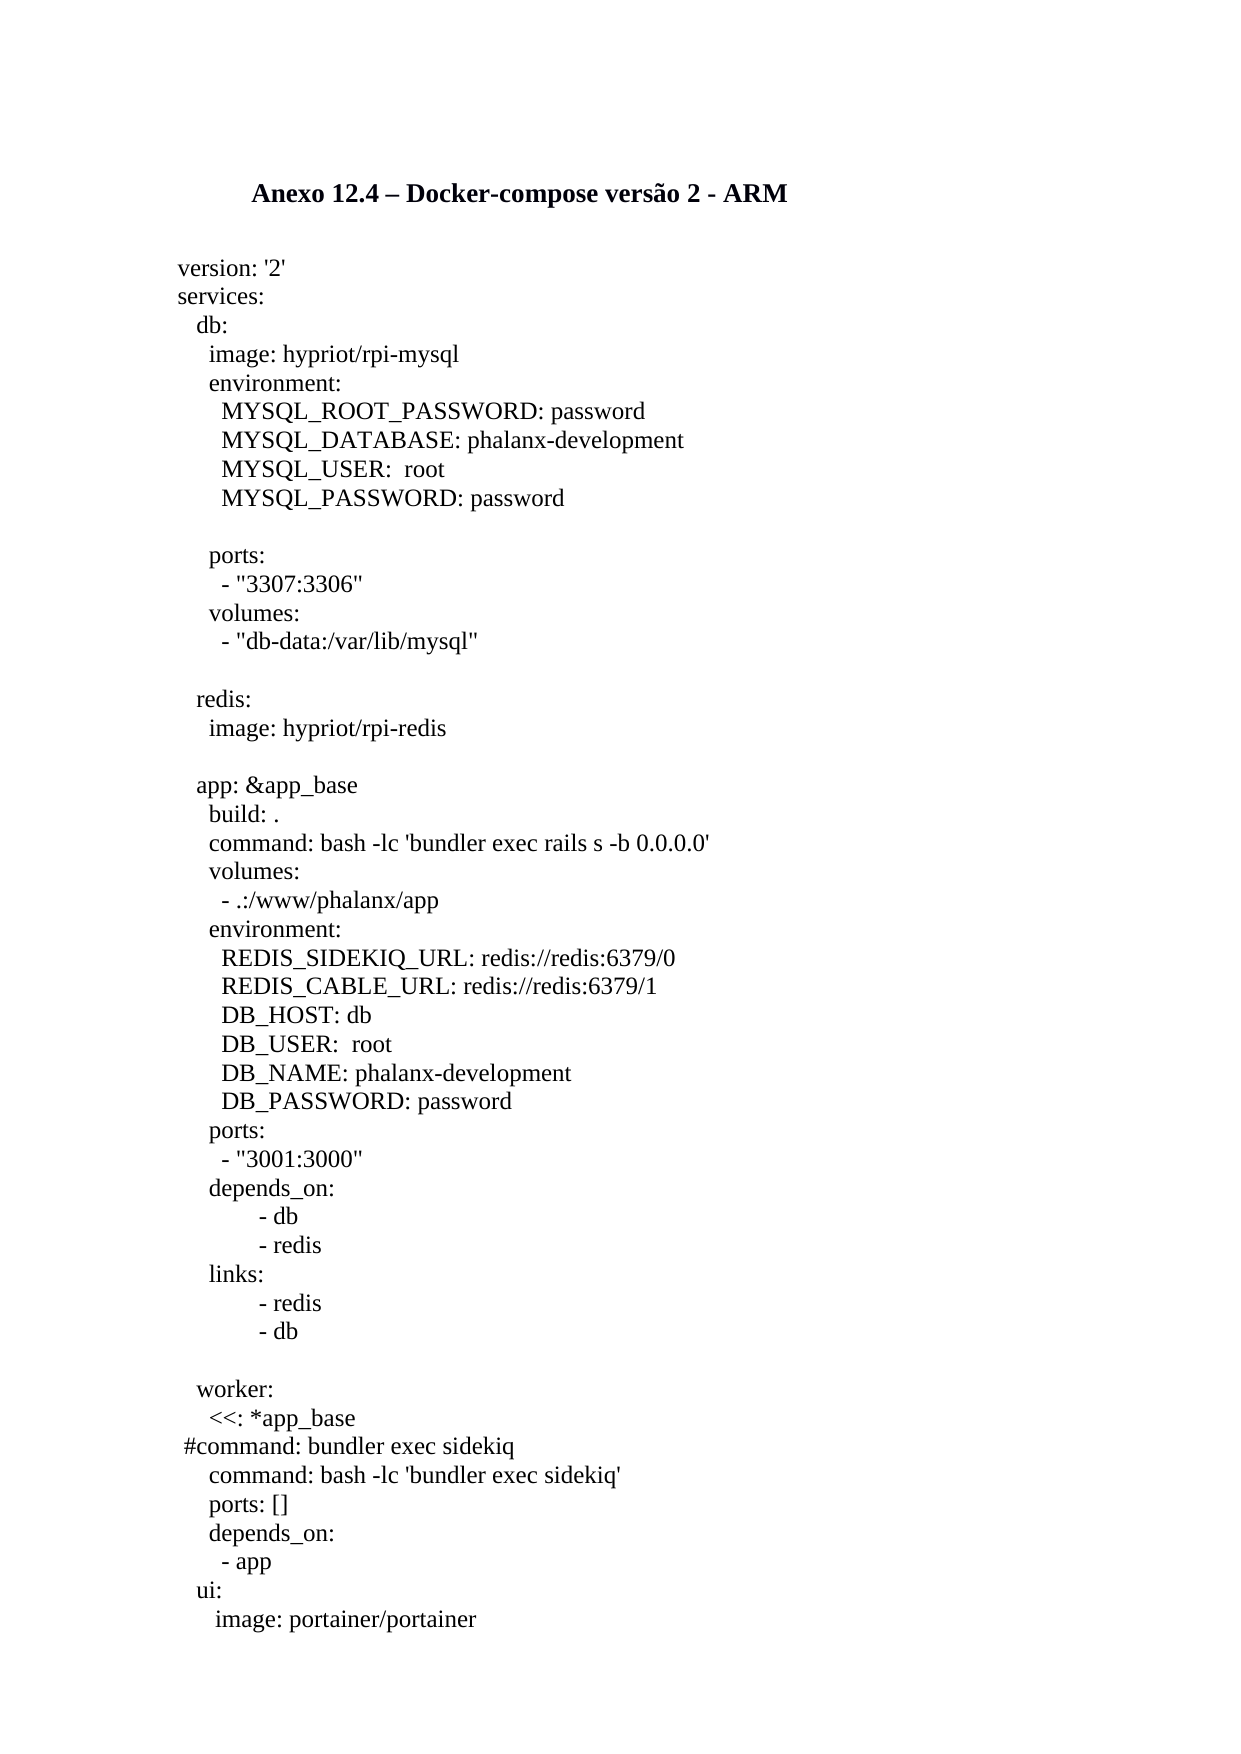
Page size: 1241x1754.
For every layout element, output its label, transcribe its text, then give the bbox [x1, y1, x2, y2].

text image: hypriot/rpi-mysql [177, 339, 1122, 368]
text - redis [177, 1230, 1122, 1259]
text ports: [177, 540, 1122, 569]
text links: [177, 1259, 1122, 1288]
text environment: [177, 914, 1122, 943]
text DB_HOST: db [177, 1000, 1122, 1029]
text environment: [177, 368, 1122, 396]
text REDIS_CABLE_URL: redis://redis:6379/1 [177, 971, 1122, 1000]
text depends_on: [177, 1173, 1122, 1201]
text DB_USER: root [177, 1029, 1122, 1058]
text app: &app_base [177, 770, 1122, 799]
text Anexo 12.4 – Docker-compose versão 2 - ARM [177, 177, 1122, 208]
text - "3001:3000" [177, 1144, 1122, 1173]
text - db [177, 1201, 1122, 1230]
text - .:/www/phalanx/app [177, 885, 1122, 914]
text MYSQL_PASSWORD: password [177, 483, 1122, 511]
text services: [177, 281, 1122, 310]
text build: . [177, 799, 1122, 828]
text - "db-data:/var/lib/mysql" [177, 626, 1122, 655]
text worker: [177, 1374, 1122, 1403]
text version: '2' [177, 253, 1122, 281]
text volumes: [177, 598, 1122, 626]
text - "3307:3306" [177, 569, 1122, 598]
text image: portainer/portainer [177, 1604, 1122, 1633]
text - db [177, 1316, 1122, 1345]
text ui: [177, 1575, 1122, 1604]
text MYSQL_DATABASE: phalanx-development [177, 425, 1122, 454]
text depends_on: [177, 1518, 1122, 1546]
text <<: *app_base [177, 1403, 1122, 1431]
text volumes: [177, 856, 1122, 885]
text DB_NAME: phalanx-development [177, 1058, 1122, 1086]
text - redis [177, 1288, 1122, 1316]
text DB_PASSWORD: password [177, 1086, 1122, 1115]
text MYSQL_ROOT_PASSWORD: password [177, 396, 1122, 425]
text image: hypriot/rpi-redis [177, 713, 1122, 741]
text command: bash -lc 'bundler exec rails s -b 0.0.0.0' [177, 828, 1122, 856]
text command: bash -lc 'bundler exec sidekiq' [177, 1460, 1122, 1489]
text ports: [] [177, 1489, 1122, 1518]
text - app [177, 1546, 1122, 1575]
text #command: bundler exec sidekiq [177, 1431, 1122, 1460]
text MYSQL_USER: root [177, 454, 1122, 483]
text redis: [177, 684, 1122, 713]
text ports: [177, 1115, 1122, 1144]
text REDIS_SIDEKIQ_URL: redis://redis:6379/0 [177, 943, 1122, 971]
text db: [177, 310, 1122, 339]
